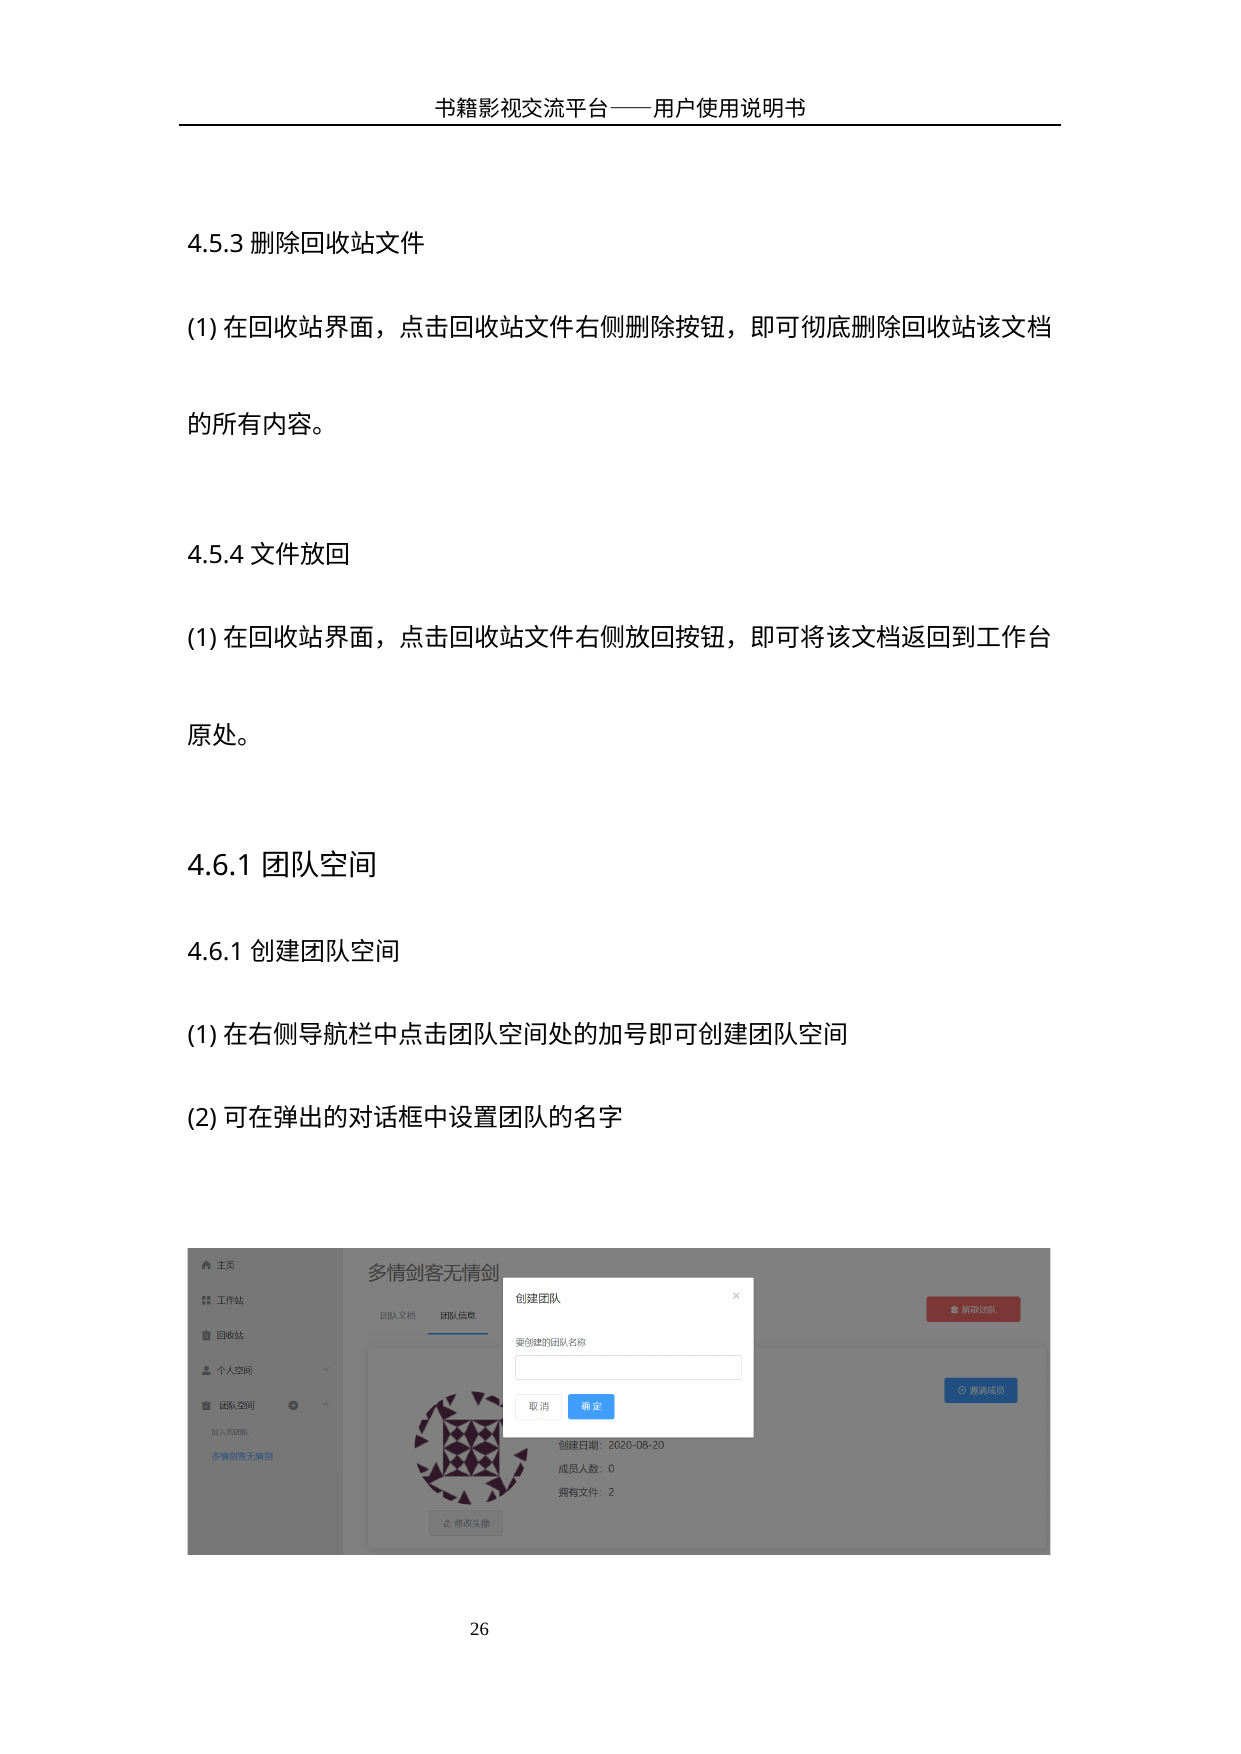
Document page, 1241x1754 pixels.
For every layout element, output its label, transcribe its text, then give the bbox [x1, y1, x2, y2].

text 4.5.3 删除回收站文件 [187, 209, 1053, 274]
picture [187, 1248, 1051, 1555]
text 4.6.1 团队空间 [187, 831, 1053, 896]
text (1) 在右侧导航栏中点击团队空间处的加号即可创建团队空间 [187, 1000, 1053, 1065]
text 4.6.1 创建团队空间 [187, 917, 1053, 982]
text 4.5.4 文件放回 [187, 520, 1053, 585]
text (1) 在回收站界面，点击回收站文件右侧放回按钮，即可将该文档返回到工作台原处。 [187, 603, 1053, 766]
text (1) 在回收站界面，点击回收站文件右侧删除按钮，即可彻底删除回收站该文档的所有内容。 [187, 293, 1053, 455]
text (2) 可在弹出的对话框中设置团队的名字 [187, 1083, 1053, 1148]
